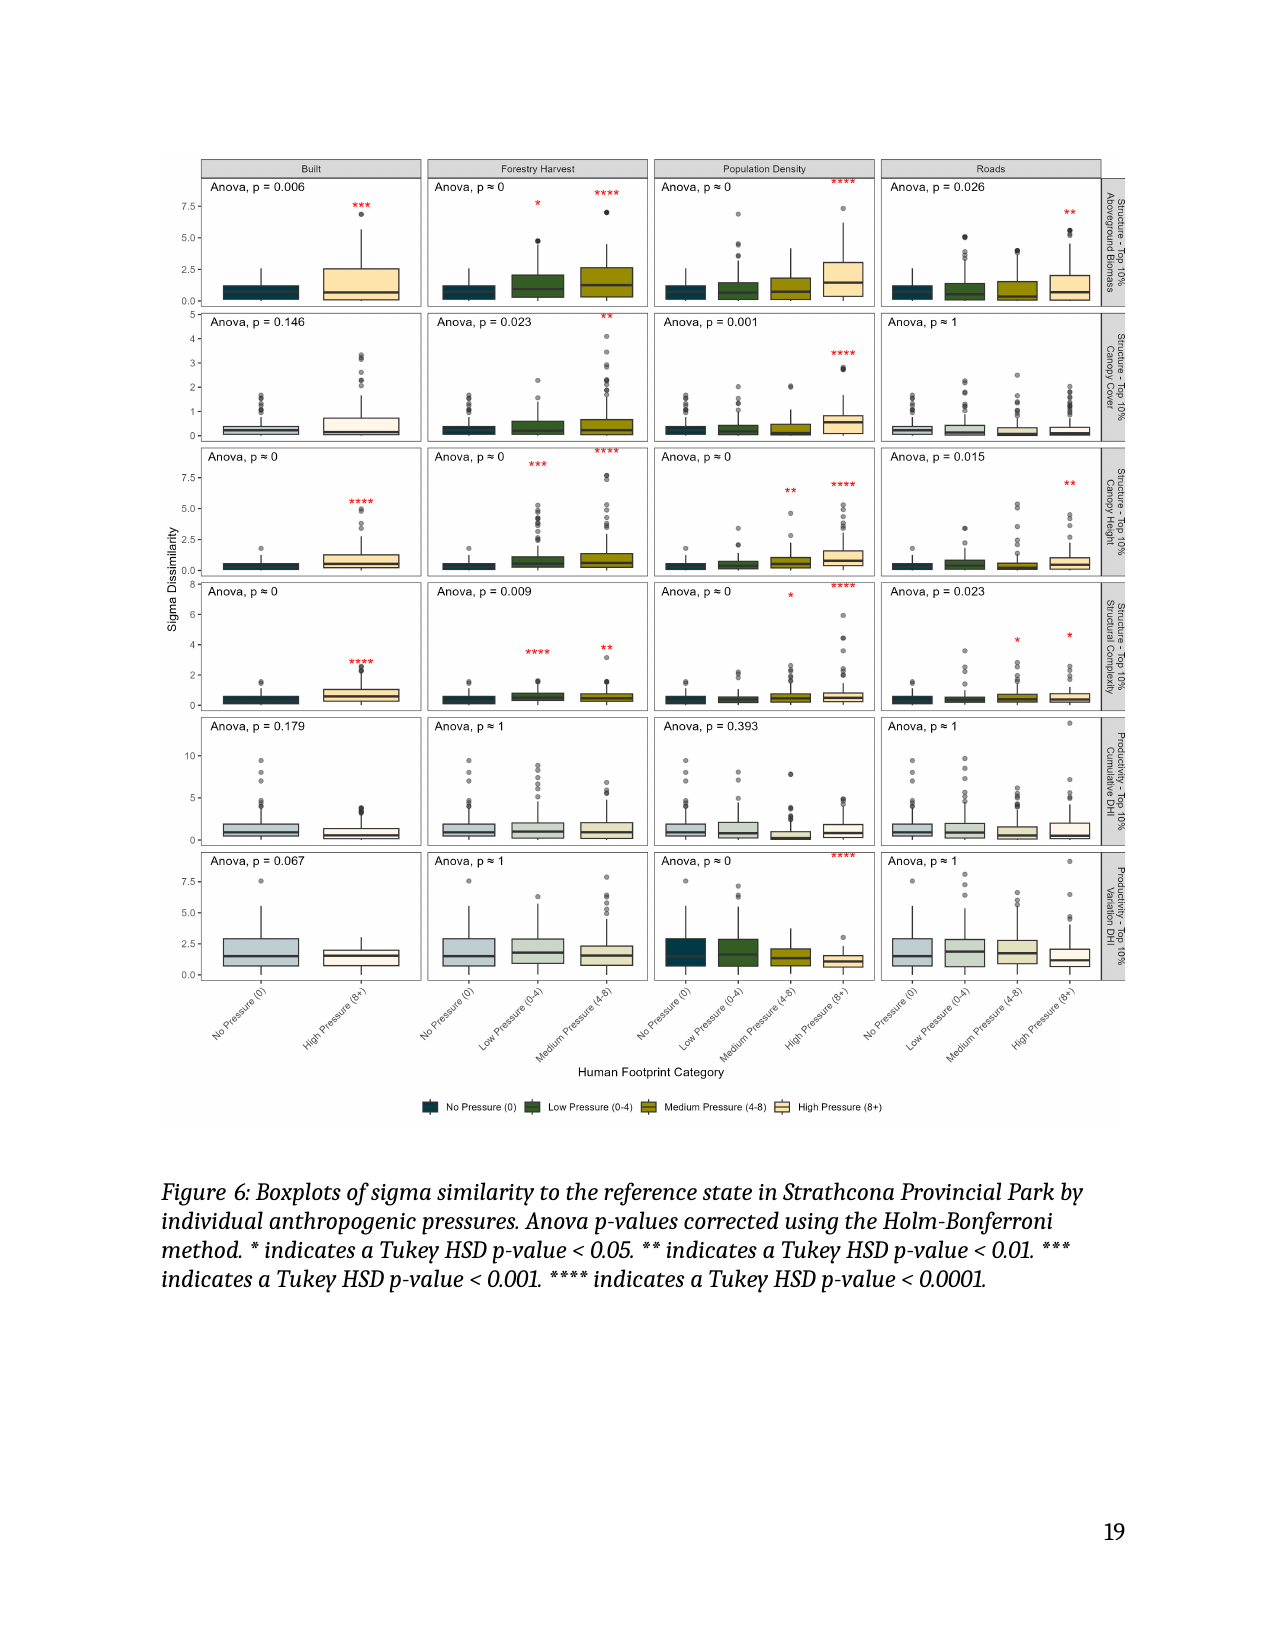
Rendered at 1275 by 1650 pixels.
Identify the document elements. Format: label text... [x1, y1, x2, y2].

picture [161, 153, 1125, 1129]
table_header Figure 6: Boxplots of sigma similarity to the reference state in Strathcona Provincial Park by individual anthropogenic pressures. Anova p-values corrected using the Holm-Bonferroni method. * indicates a Tukey HSD p-value < 0.05. ** indicates a Tukey HSD p-value < 0.01. *** indicates a Tukey HSD p-value < 0.001. **** indicates a Tukey HSD p-value < 0.0001. [150, 150, 1125, 1306]
